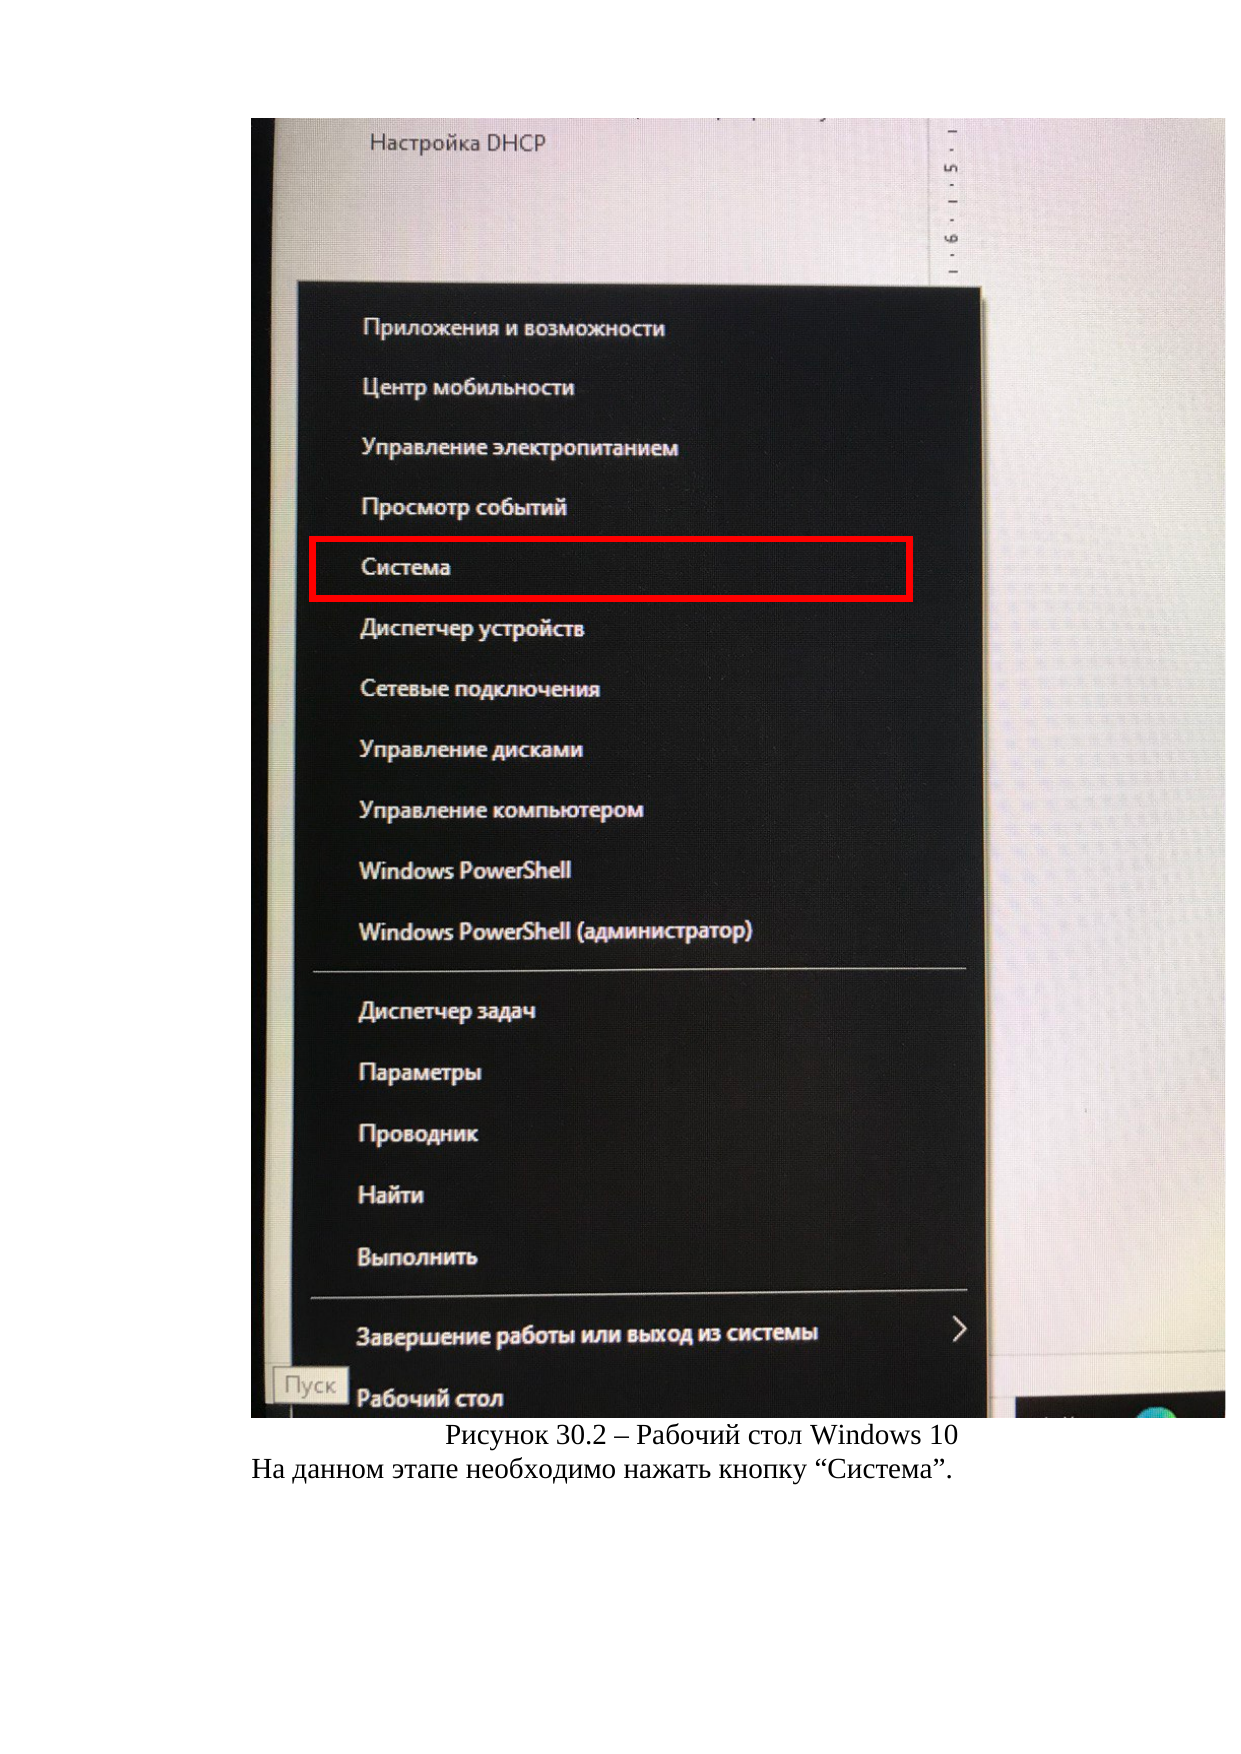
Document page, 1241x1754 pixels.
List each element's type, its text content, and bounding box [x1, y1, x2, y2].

text На данном этапе необходимо нажать кнопку “Система”. [177, 1451, 1152, 1484]
text Рисунок 30.2 – Рабочий стол Windows 10 [177, 1417, 1152, 1451]
picture [251, 118, 1226, 1418]
